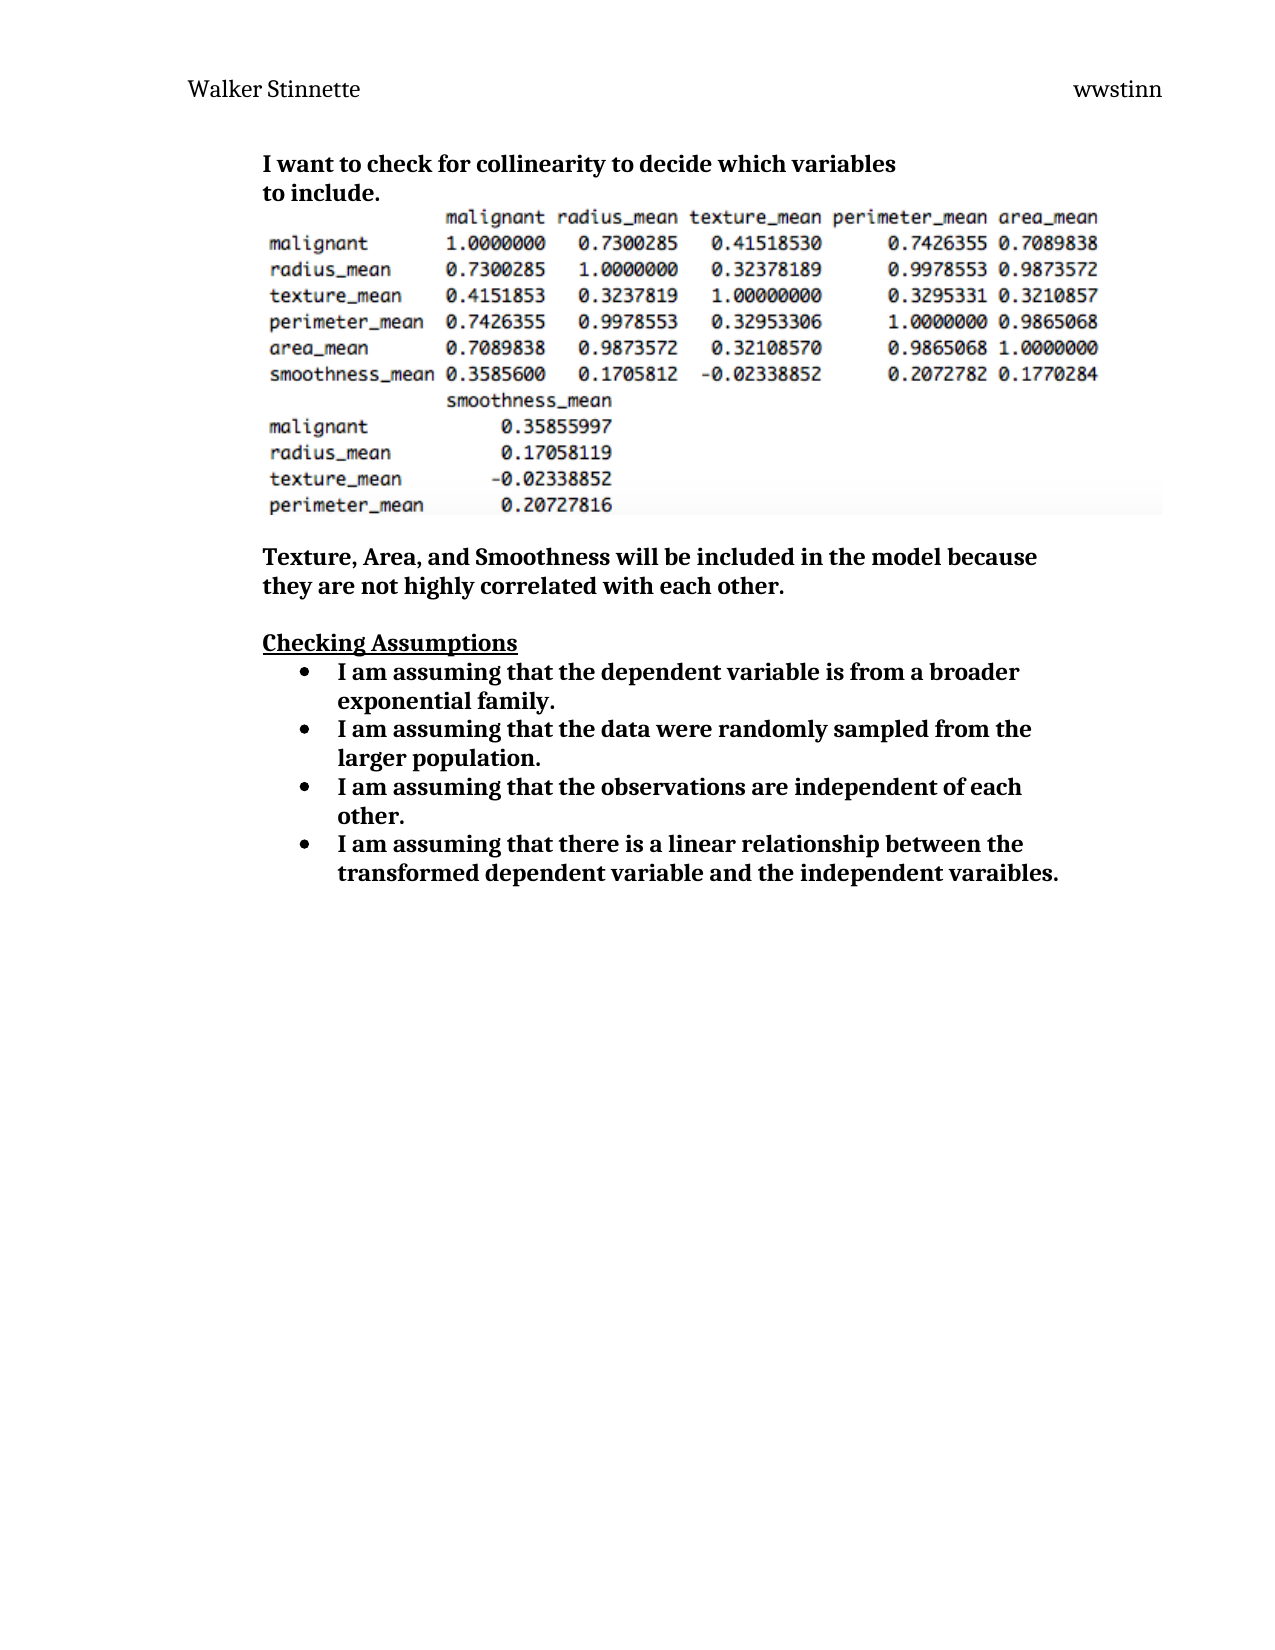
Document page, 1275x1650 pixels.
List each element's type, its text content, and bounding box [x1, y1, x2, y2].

list I am assuming that the observations are independent of each other. [300, 773, 1087, 830]
list to include. [262, 179, 1087, 207]
list I want to check for collinearity to decide which variables [262, 150, 1087, 179]
text Checking Assumptions [187, 629, 1087, 658]
list I am assuming that the data were randomly sampled from the larger population. [300, 715, 1087, 773]
picture [262, 207, 1163, 515]
list I am assuming that there is a linear relationship between the transformed dependent variable and the independent varaibles. [300, 830, 1087, 888]
list I am assuming that the dependent variable is from a broader exponential family. [300, 658, 1087, 715]
list Texture, Area, and Smoothness will be included in the model because they are not highly correlated with each other. [262, 543, 1087, 600]
